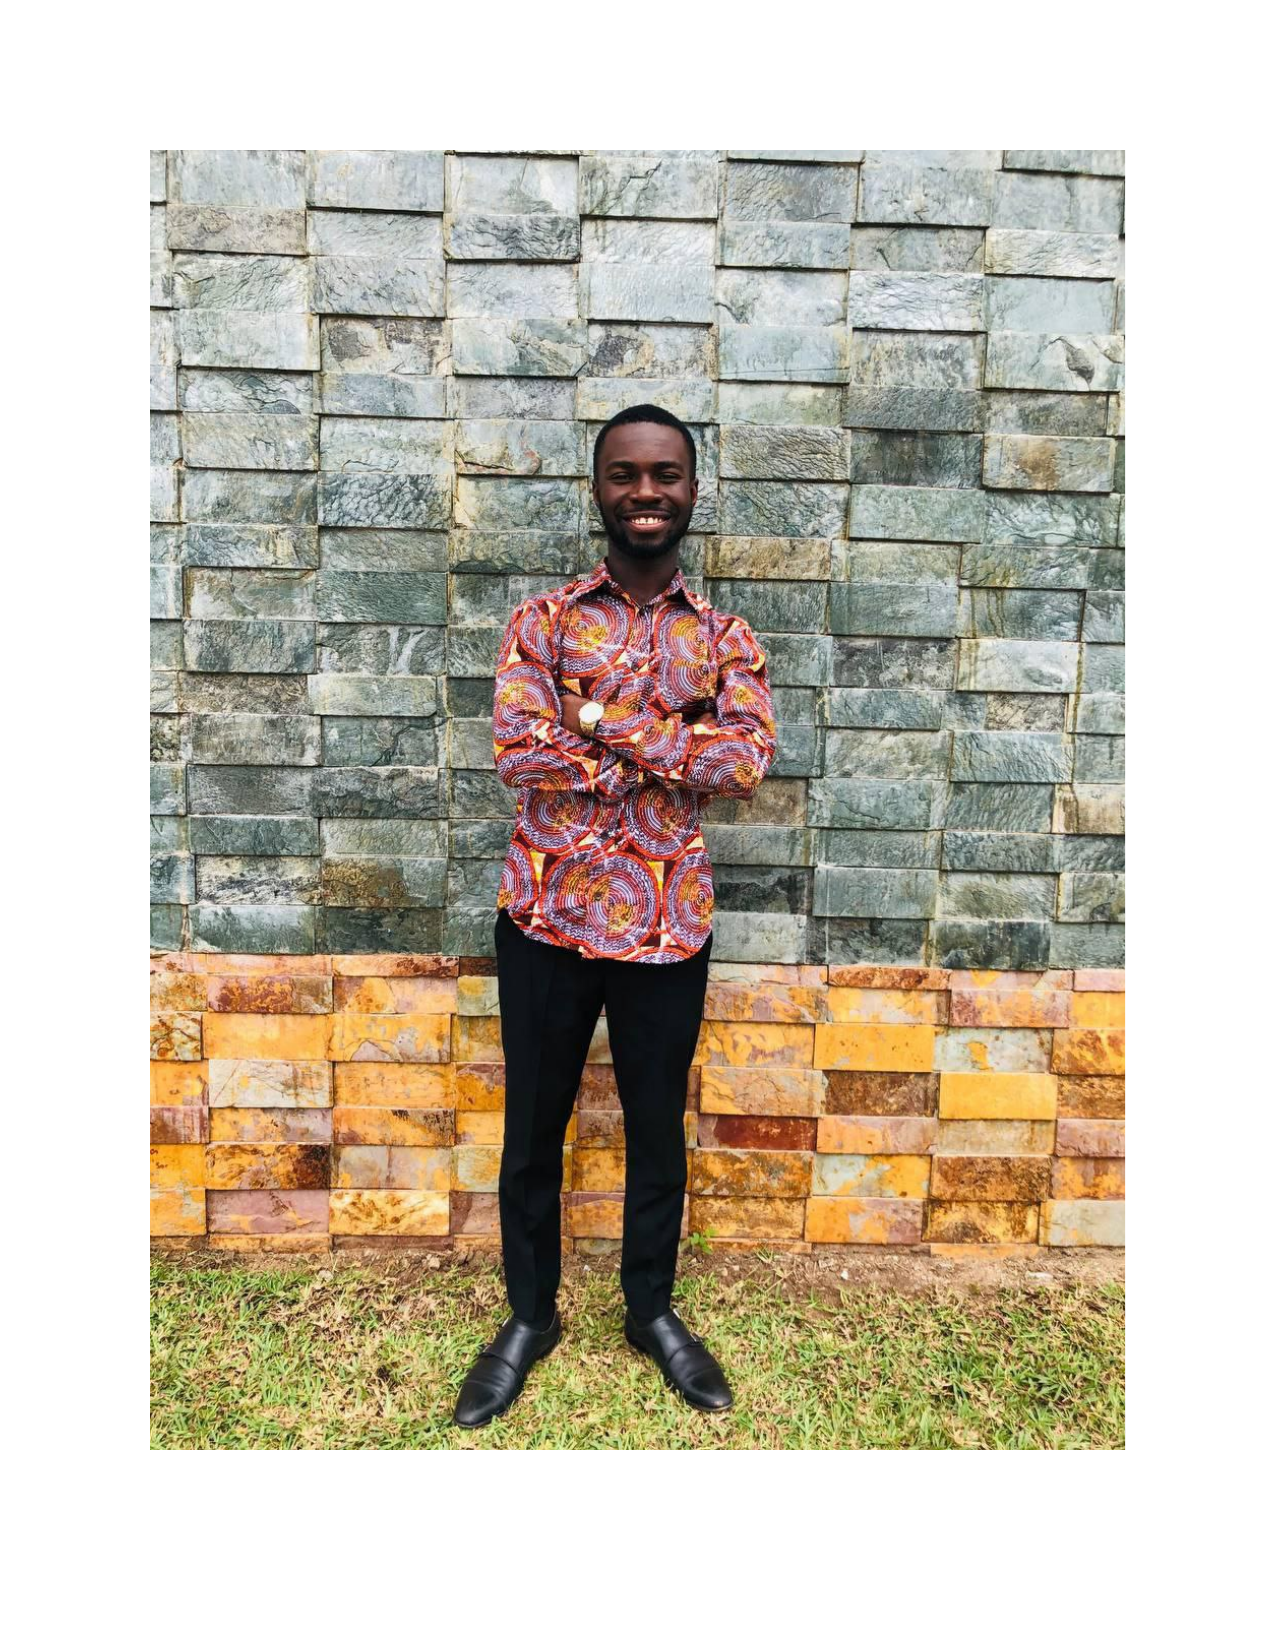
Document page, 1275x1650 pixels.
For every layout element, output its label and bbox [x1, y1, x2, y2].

picture [150, 150, 1125, 1450]
